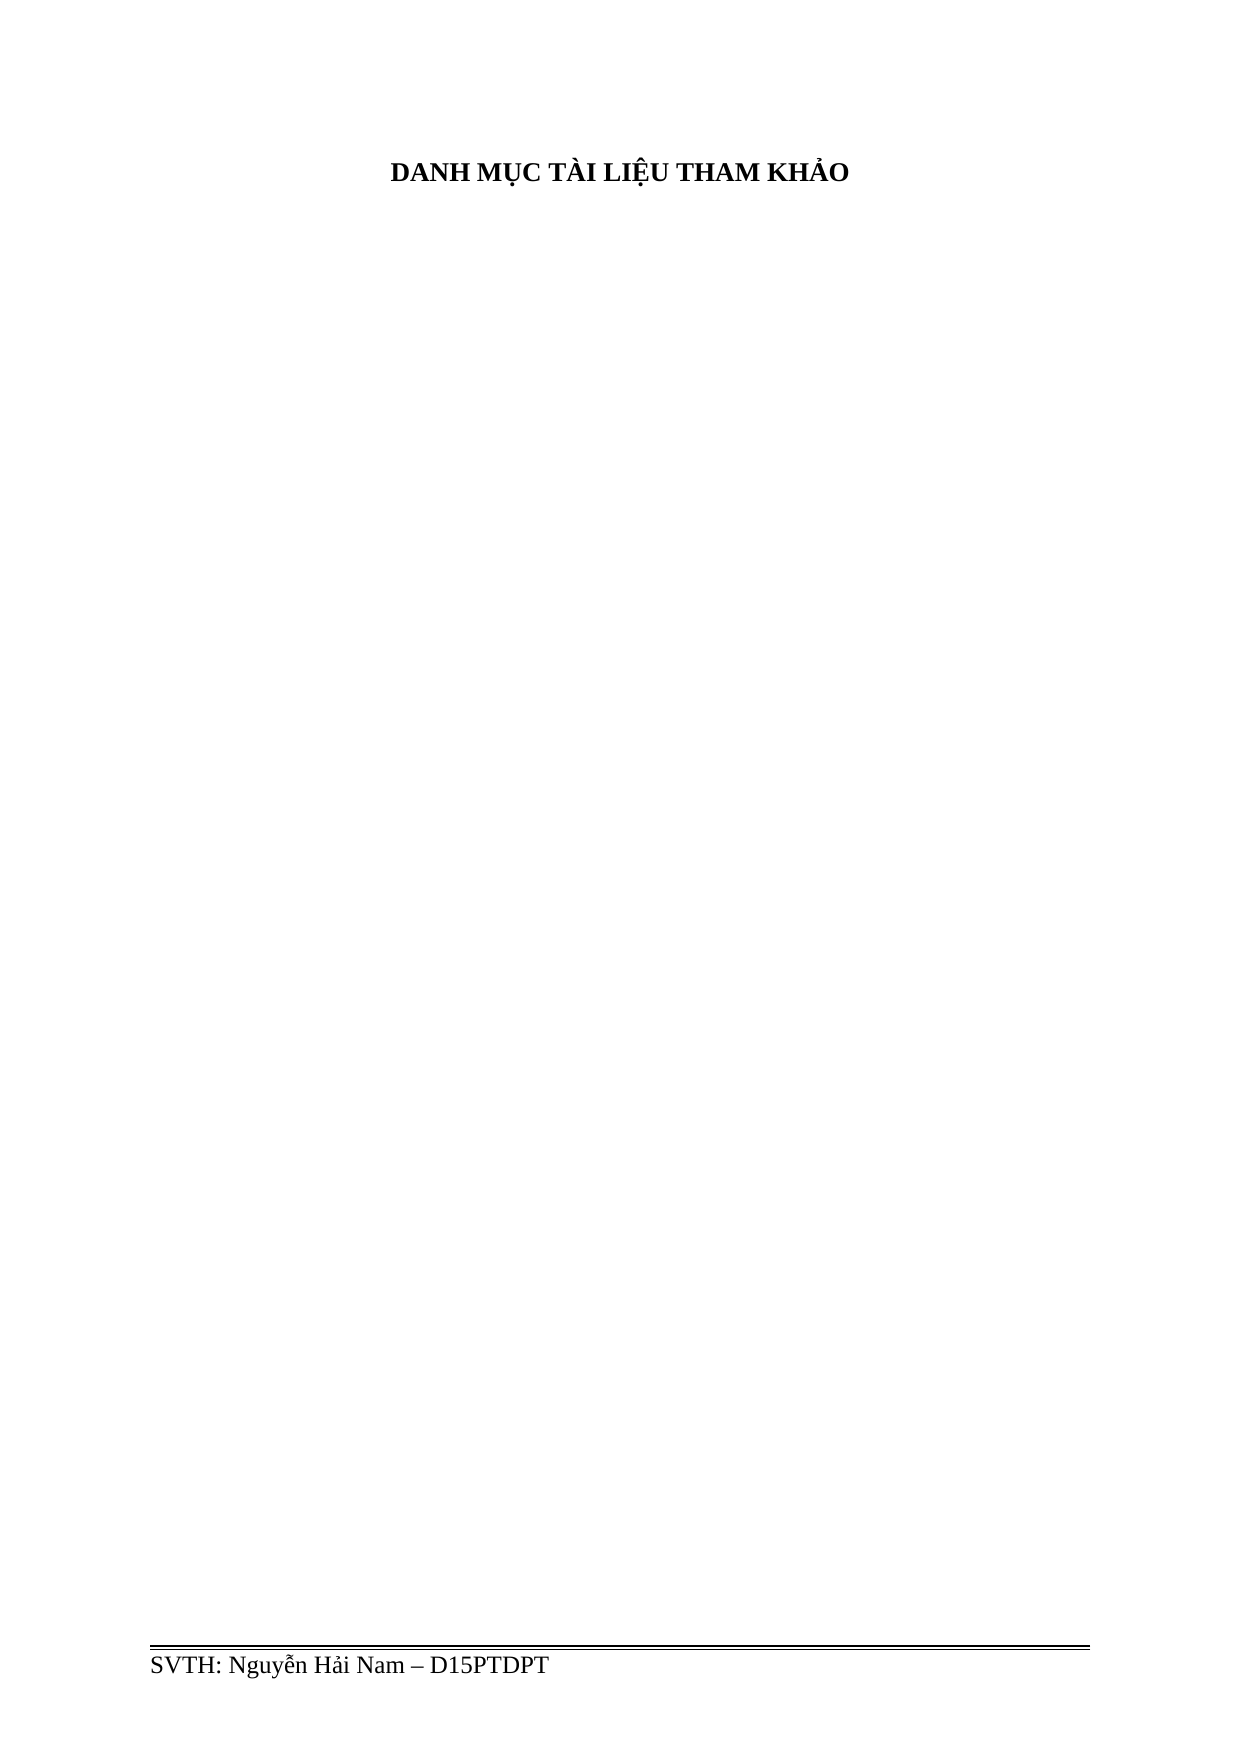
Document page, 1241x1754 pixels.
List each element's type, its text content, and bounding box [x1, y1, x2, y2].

subtitle DANH MỤC TÀI LIỆU THAM KHẢO [150, 156, 1090, 187]
